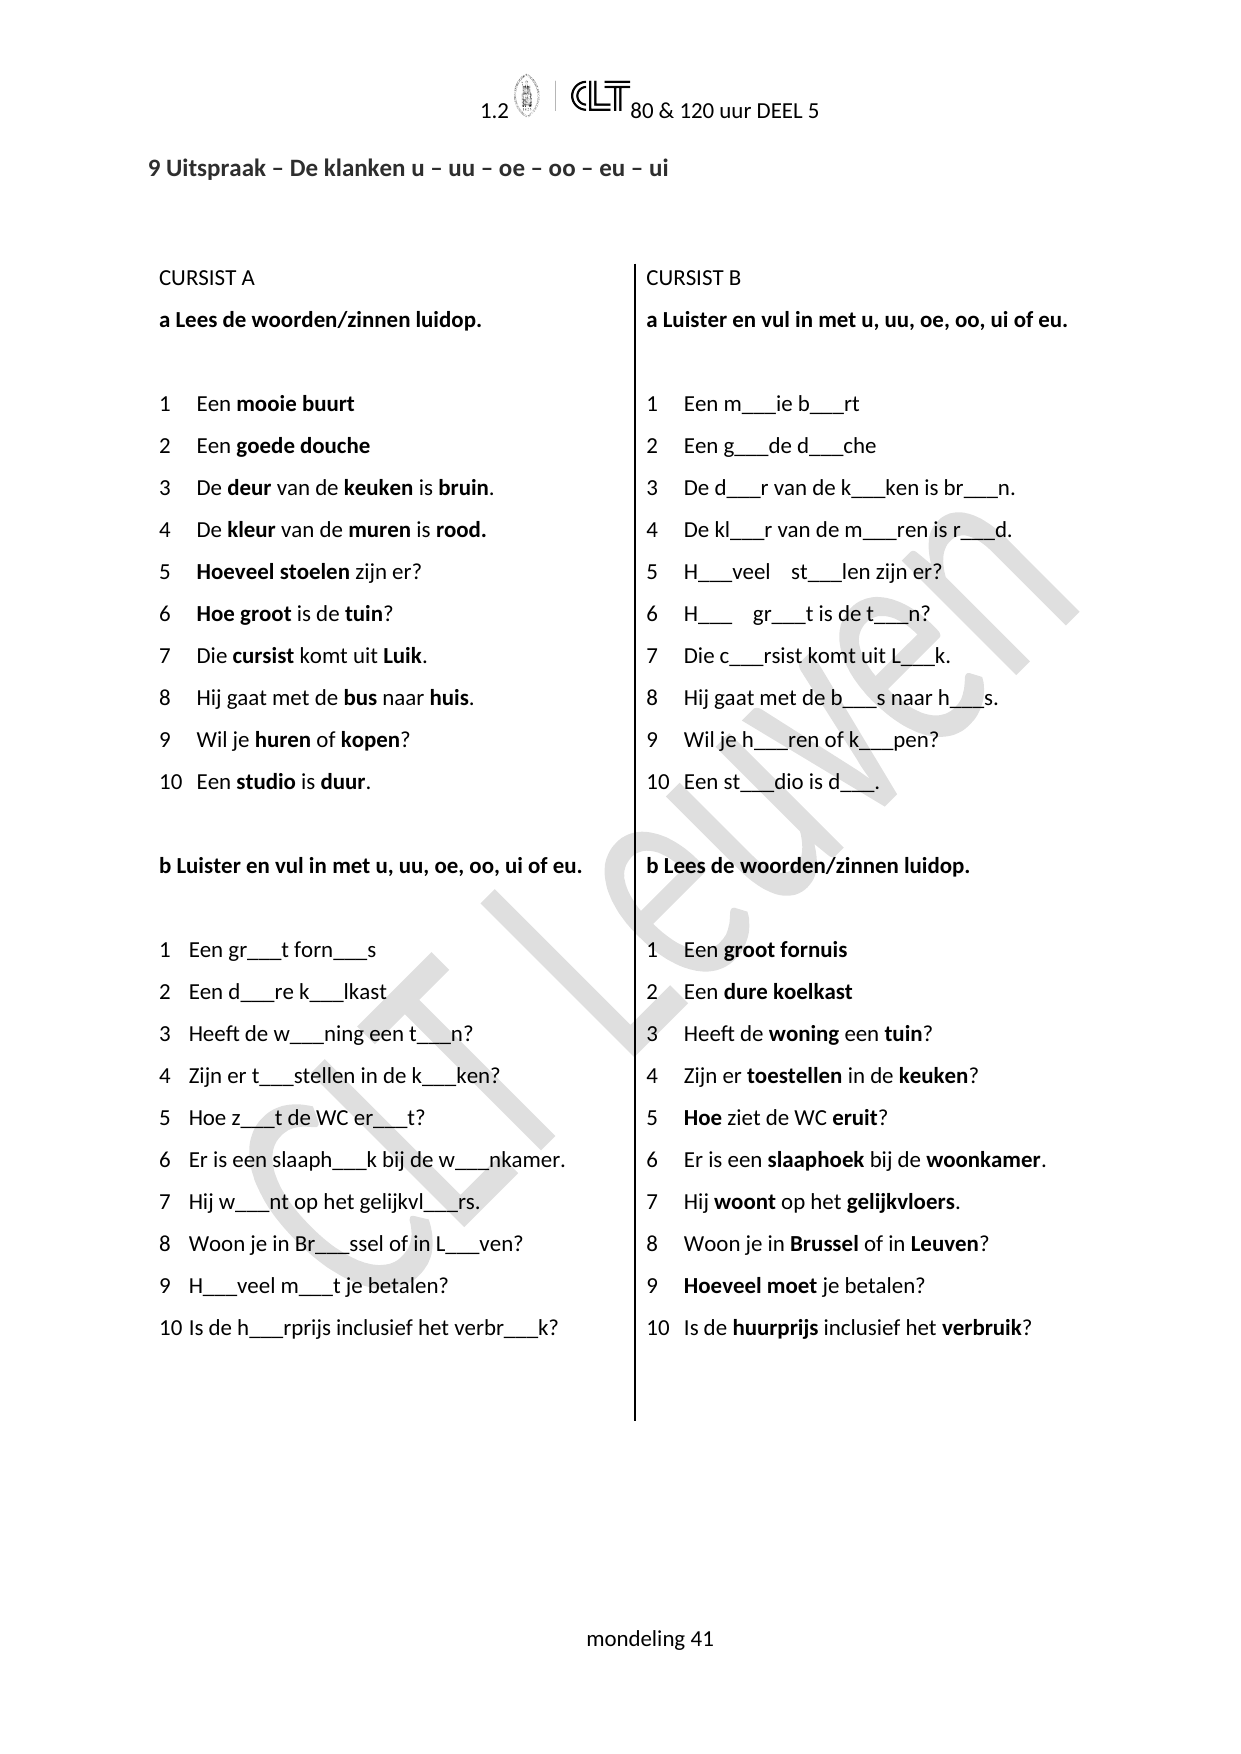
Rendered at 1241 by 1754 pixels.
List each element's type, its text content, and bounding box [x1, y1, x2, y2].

table_header CURSIST B a Luister en vul in met u, uu, oe, oo, ui of eu. Een m___ie b___rt Een g___de d___che De d___r van de k___ken is br___n. De kl___r van de m___ren is r___d. H___veel st___len zijn er? H___ gr___t is de t___n? Die c___rsist komt uit L___k. Hij gaat met de b___s naar h___s. Wil je h___ren of k___pen? Een st___dio is d___. b Lees de woorden/zinnen luidop. Een groot fornuis Een dure koelkast Heeft de woning een tuin? Zijn er toestellen in de keuken? Hoe ziet de WC eruit? Er is een slaaphoek bij de woonkamer. Hij woont op het gelijkvloers. Woon je in Brussel of in Leuven? Hoeveel moet je betalen? Is de huurprijs inclusief het verbruik? [636, 264, 1122, 1421]
table_header CURSIST A a Lees de woorden/zinnen luidop. Een mooie buurt Een goede douche De deur van de keuken is bruin. De kleur van de muren is rood. Hoeveel stoelen zijn er? Hoe groot is de tuin? Die cursist komt uit Luik. Hij gaat met de bus naar huis. Wil je huren of kopen? Een studio is duur. b Luister en vul in met u, uu, oe, oo, ui of eu. Een gr___t forn___s Een d___re k___lkast Heeft de w___ning een t___n? Zijn er t___stellen in de k___ken? Hoe z___t de WC er___t? Er is een slaaph___k bij de w___nkamer. Hij w___nt op het gelijkvl___rs. Woon je in Br___ssel of in L___ven? H___veel m___t je betalen? Is de h___rprijs inclusief het verbr___k? [148, 264, 634, 1421]
text 9 Uitspraak – De klanken u – uu – oe – oo – eu – ui [148, 152, 1152, 182]
picture [513, 73, 631, 118]
